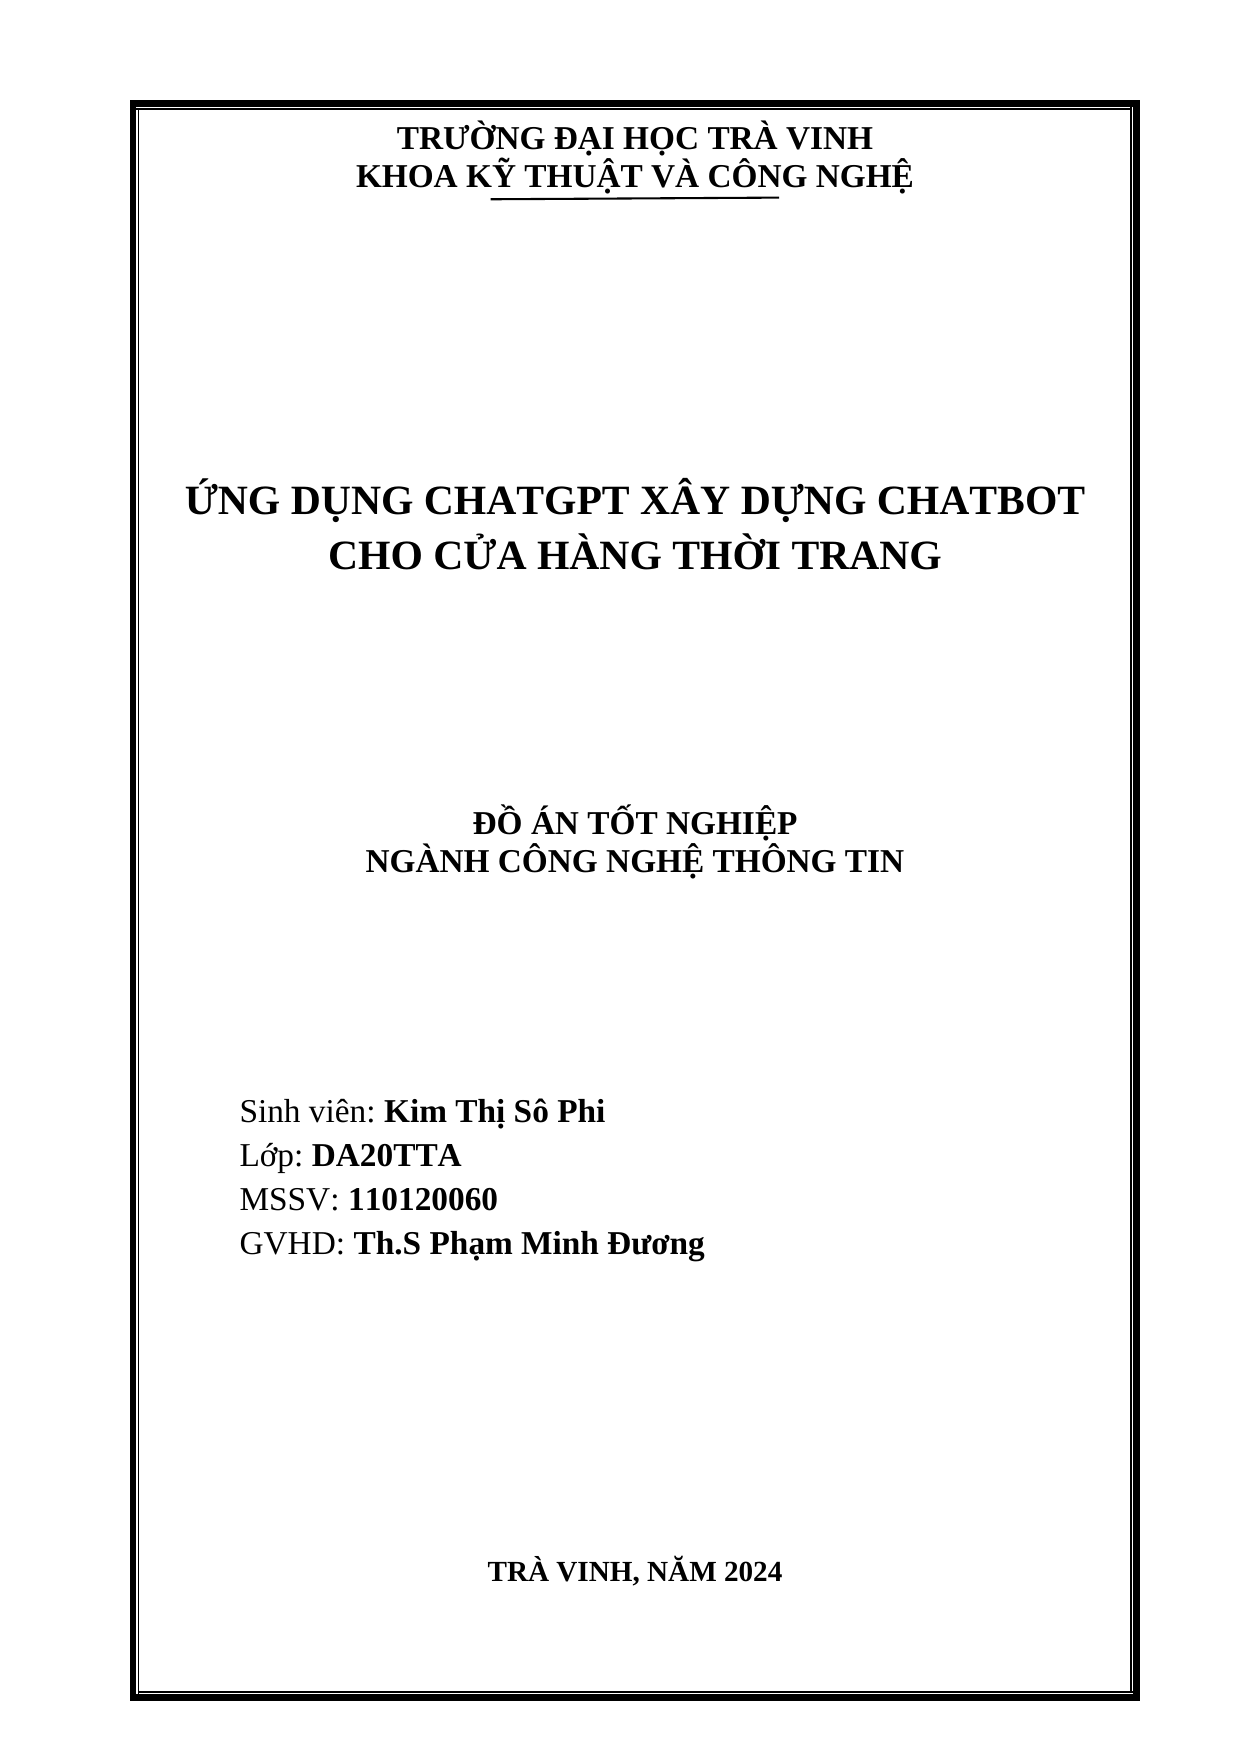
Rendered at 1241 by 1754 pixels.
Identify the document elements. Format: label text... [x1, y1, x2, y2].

text TRƯỜNG ĐẠI HỌC TRÀ VINH [148, 118, 1122, 156]
text GVHD: Th.S Phạm Minh Đương [223, 1223, 1122, 1261]
text ỨNG DỤNG CHATGPT XÂY DỰNG CHATBOT CHO CỬA HÀNG THỜI TRANG [148, 475, 1122, 578]
text Lớp: DA20TTA [223, 1135, 1122, 1173]
text NGÀNH CÔNG NGHỆ THÔNG TIN [148, 842, 1122, 880]
text KHOA KỸ THUẬT VÀ CÔNG NGHỆ [148, 156, 1122, 195]
text ĐỒ ÁN TỐT NGHIỆP [148, 803, 1122, 842]
text Sinh viên: Kim Thị Sô Phi [223, 1091, 1122, 1129]
text TRÀ VINH, NĂM 2024 [148, 1554, 1122, 1588]
text MSSV: 110120060 [223, 1179, 1122, 1217]
